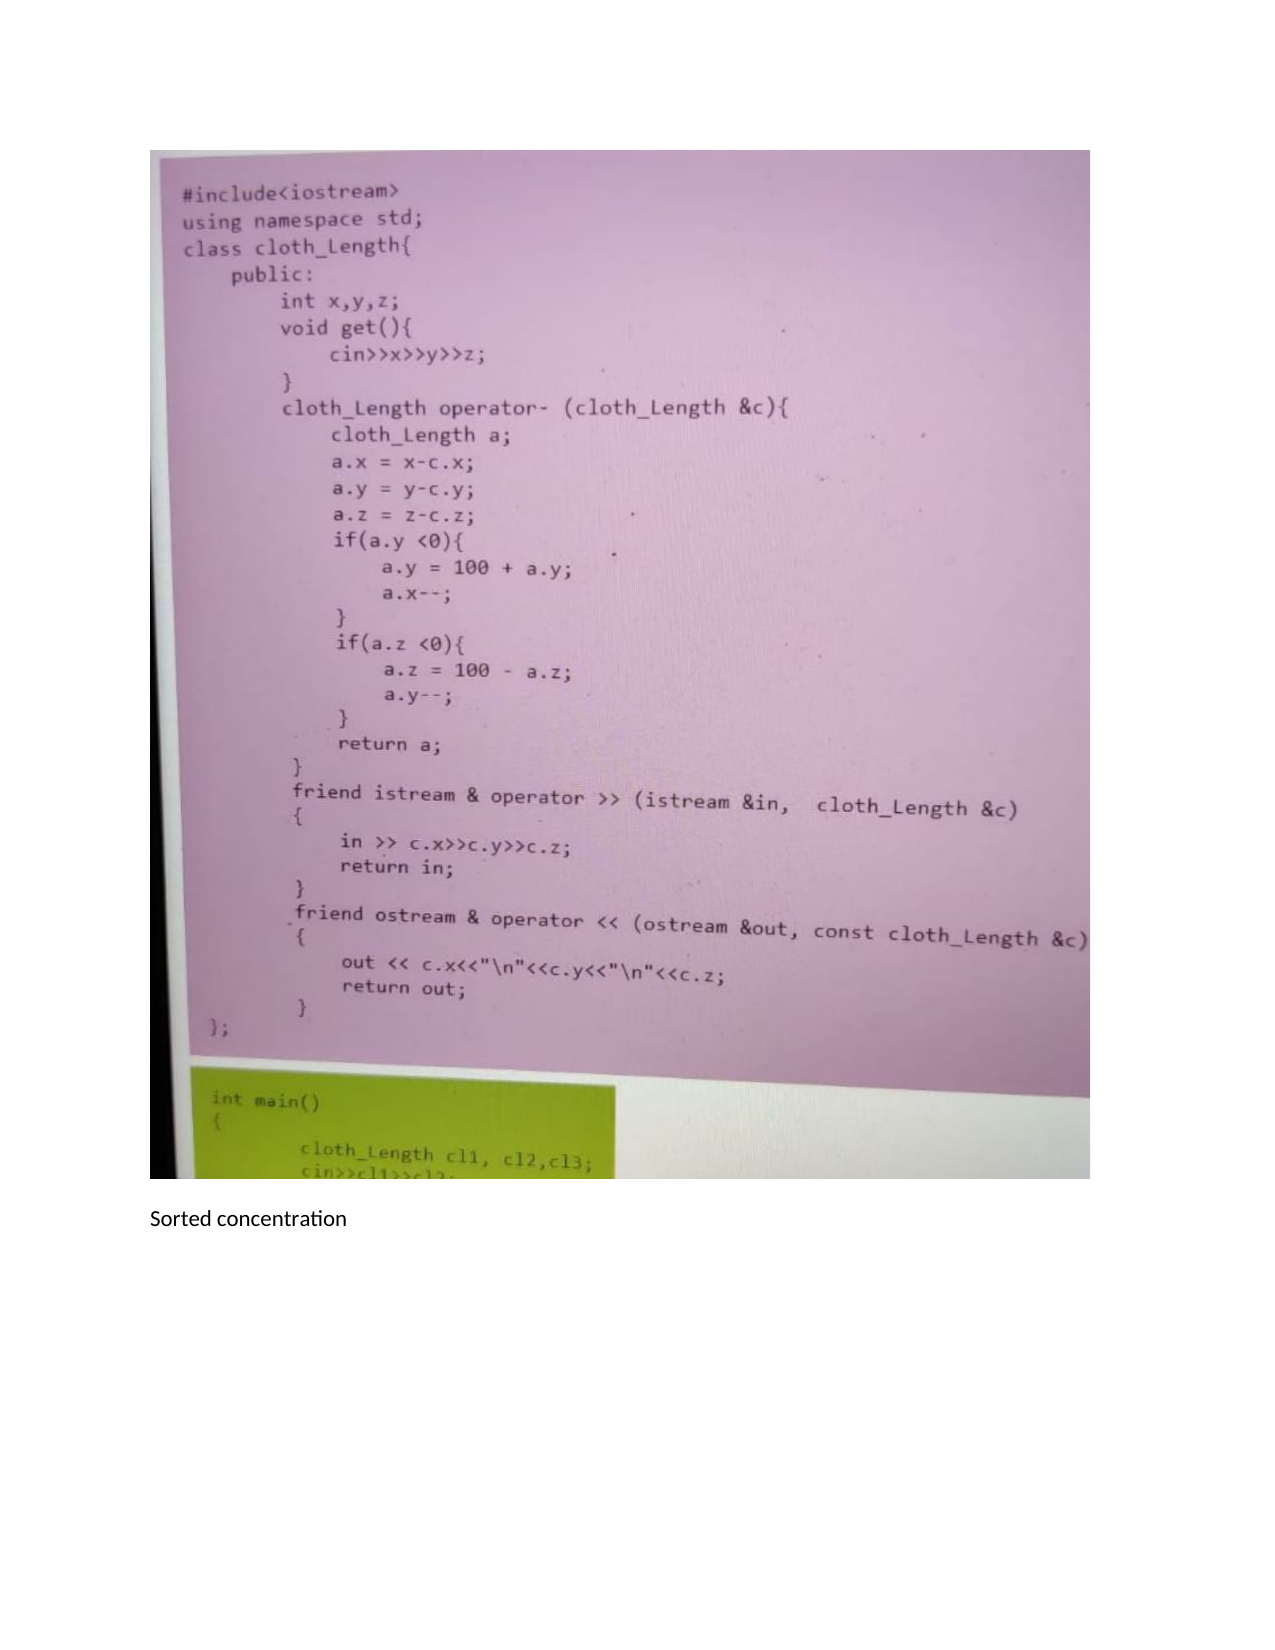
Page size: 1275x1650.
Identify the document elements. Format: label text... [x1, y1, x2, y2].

picture [150, 150, 1091, 1179]
text Sorted concentration [150, 1204, 1125, 1232]
